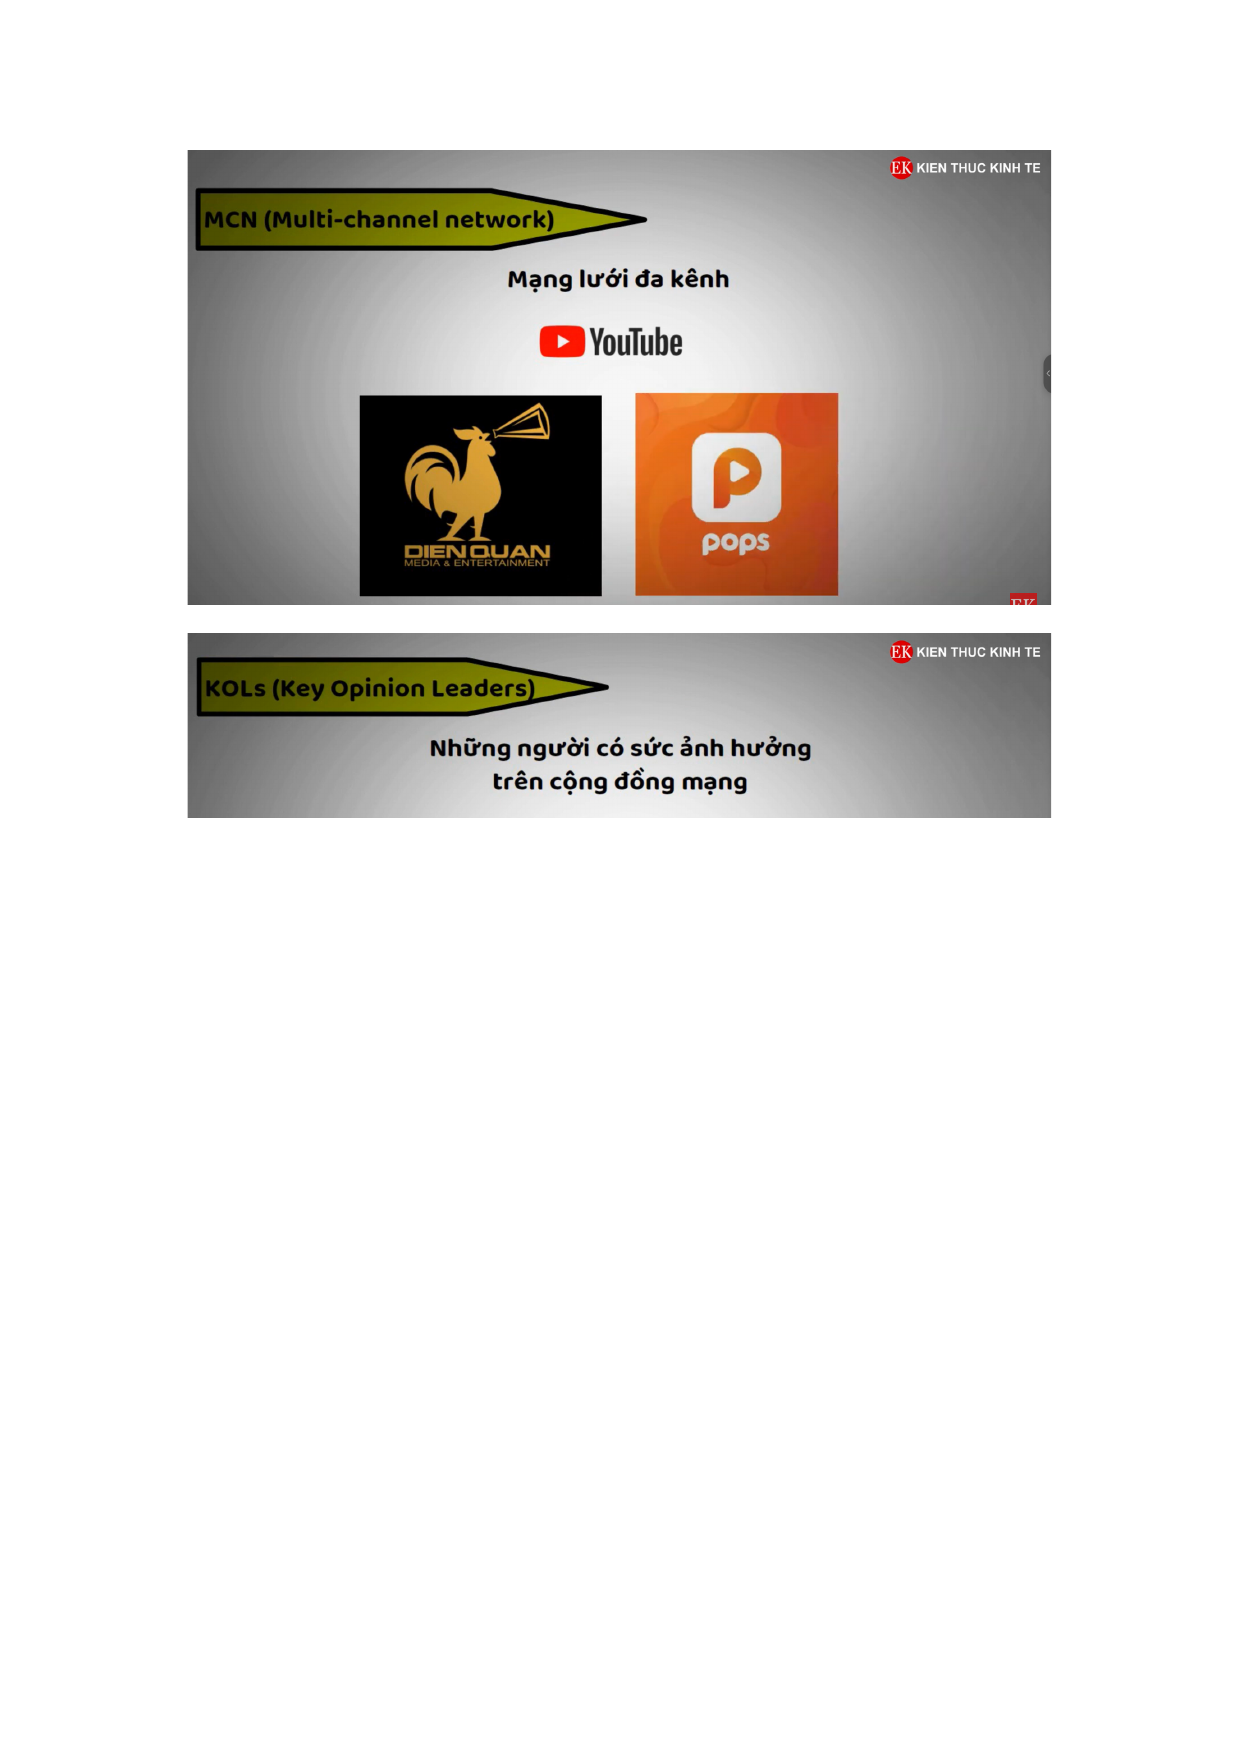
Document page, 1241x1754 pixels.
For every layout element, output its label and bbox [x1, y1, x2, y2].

picture [187, 633, 1052, 818]
picture [187, 150, 1052, 605]
